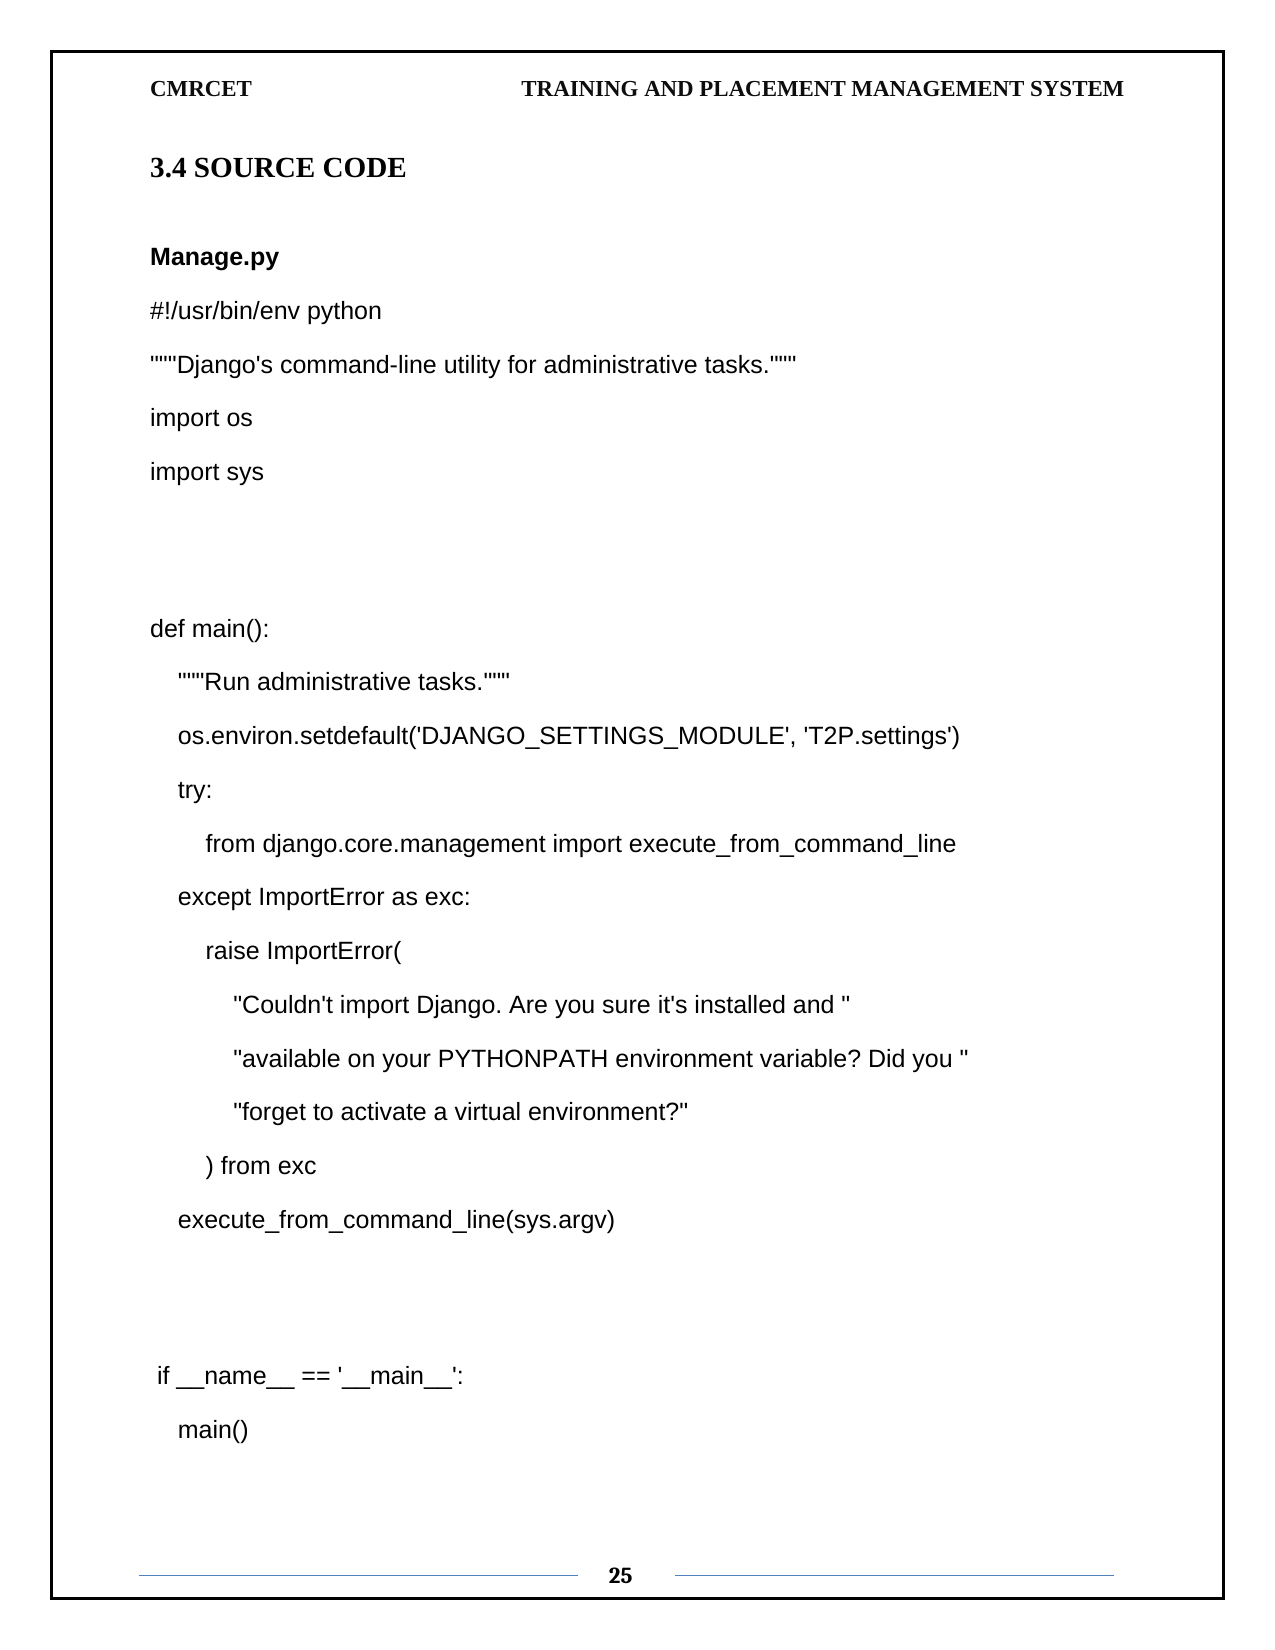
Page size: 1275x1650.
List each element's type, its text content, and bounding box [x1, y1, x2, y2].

text "Couldn't import Django. Are you sure it's installed and " [150, 990, 1125, 1018]
text import sys [150, 457, 1125, 486]
text def main(): [150, 613, 1125, 642]
text try: [150, 775, 1125, 803]
text from django.core.management import execute_from_command_line [150, 828, 1125, 857]
text execute_from_command_line(sys.argv) [150, 1205, 1125, 1233]
text if __name__ == '__main__': [150, 1361, 1125, 1390]
text import os [150, 403, 1125, 432]
text "available on your PYTHONPATH environment variable? Did you " [150, 1043, 1125, 1072]
text raise ImportError( [150, 936, 1125, 965]
text os.environ.setdefault('DJANGO_SETTINGS_MODULE', 'T2P.settings') [150, 721, 1125, 750]
text """Run administrative tasks.""" [150, 667, 1125, 696]
text main() [150, 1415, 1125, 1444]
text except ImportError as exc: [150, 882, 1125, 911]
text Manage.py [150, 242, 1125, 271]
text "forget to activate a virtual environment?" [150, 1097, 1125, 1126]
text """Django's command-line utility for administrative tasks.""" [150, 349, 1125, 378]
text #!/usr/bin/env python [150, 296, 1125, 324]
text 3.4 SOURCE CODE [150, 150, 1125, 183]
text ) from exc [150, 1151, 1125, 1180]
